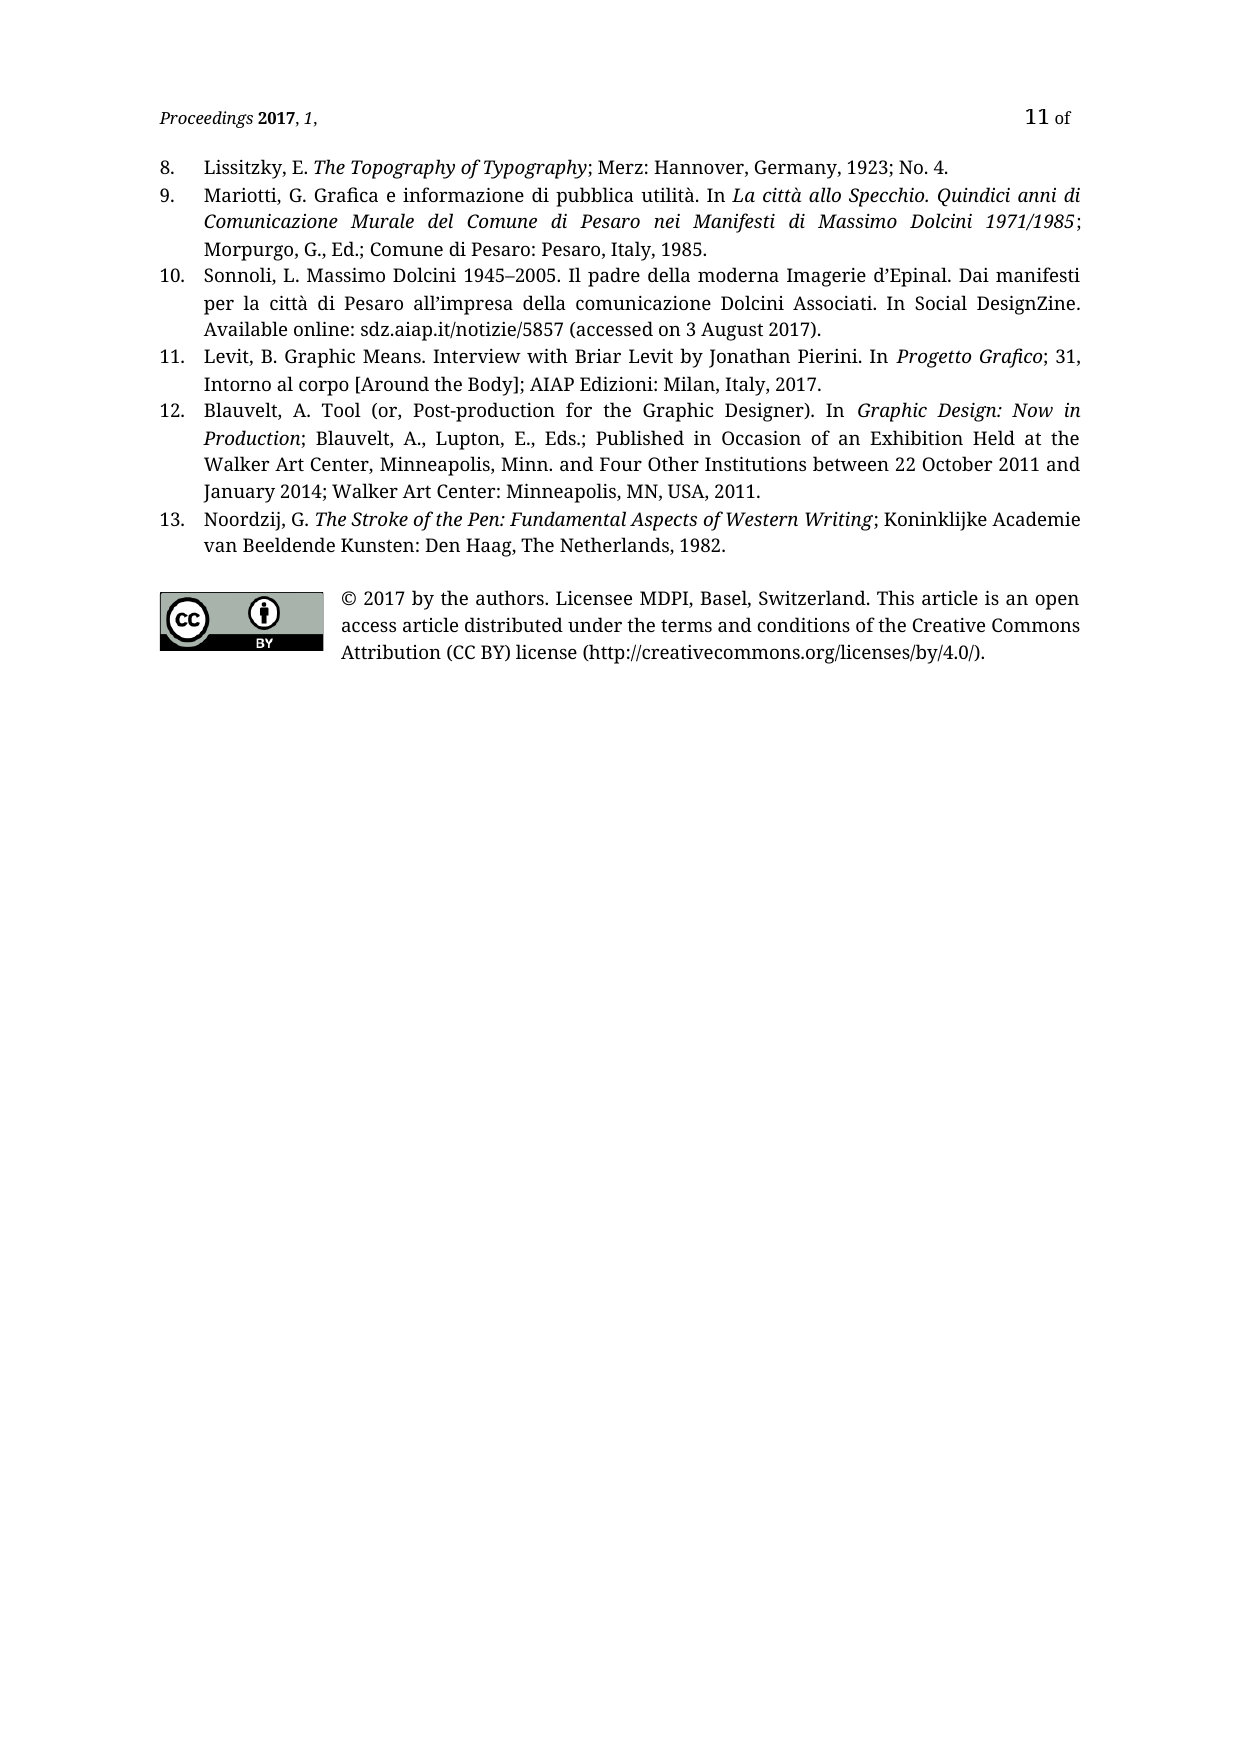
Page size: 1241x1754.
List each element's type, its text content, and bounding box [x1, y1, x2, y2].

list Lissitzky, E. The Topography of Typography; Merz: Hannover, Germany, 1923; No. 4. [159, 154, 1096, 180]
list Sonnoli, L. Massimo Dolcini 1945–2005. Il padre della moderna Imagerie d’Epinal. Dai manifesti per la città di Pesaro all’impresa della comunicazione Dolcini Associati. In Social DesignZine. Available online: sdz.aiap.it/notizie/5857 (accessed on 3 August 2017). [159, 263, 1081, 342]
text © 2017 by the authors. Licensee MDPI, Basel, Switzerland. This article is an open access article distributed under the terms and conditions of the Creative Commons Attribution (CC BY) license (http://creativecommons.org/licenses/by/4.0/). [341, 585, 1081, 664]
list Mariotti, G. Grafica e informazione di pubblica utilità. In La città allo Specchio. Quindici anni di Comunicazione Murale del Comune di Pesaro nei Manifesti di Massimo Dolcini 1971/1985; Morpurgo, G., Ed.; Comune di Pesaro: Pesaro, Italy, 1985. [159, 182, 1081, 261]
list Noordzij, G. The Stroke of the Pen: Fundamental Aspects of Western Writing; Koninklijke Academie van Beeldende Kunsten: Den Haag, The Netherlands, 1982. [159, 506, 1081, 558]
picture [159, 592, 324, 651]
list Levit, B. Graphic Means. Interview with Briar Levit by Jonathan Pierini. In Progetto Grafico; 31, Intorno al corpo [Around the Body]; AIAP Edizioni: Milan, Italy, 2017. [159, 344, 1081, 396]
list Blauvelt, A. Tool (or, Post-production for the Graphic Designer). In Graphic Design: Now in Production; Blauvelt, A., Lupton, E., Eds.; Published in Occasion of an Exhibition Held at the Walker Art Center, Minneapolis, Minn. and Four Other Institutions between 22 October 2011 and January 2014; Walker Art Center: Minneapolis, MN, USA, 2011. [159, 398, 1081, 504]
